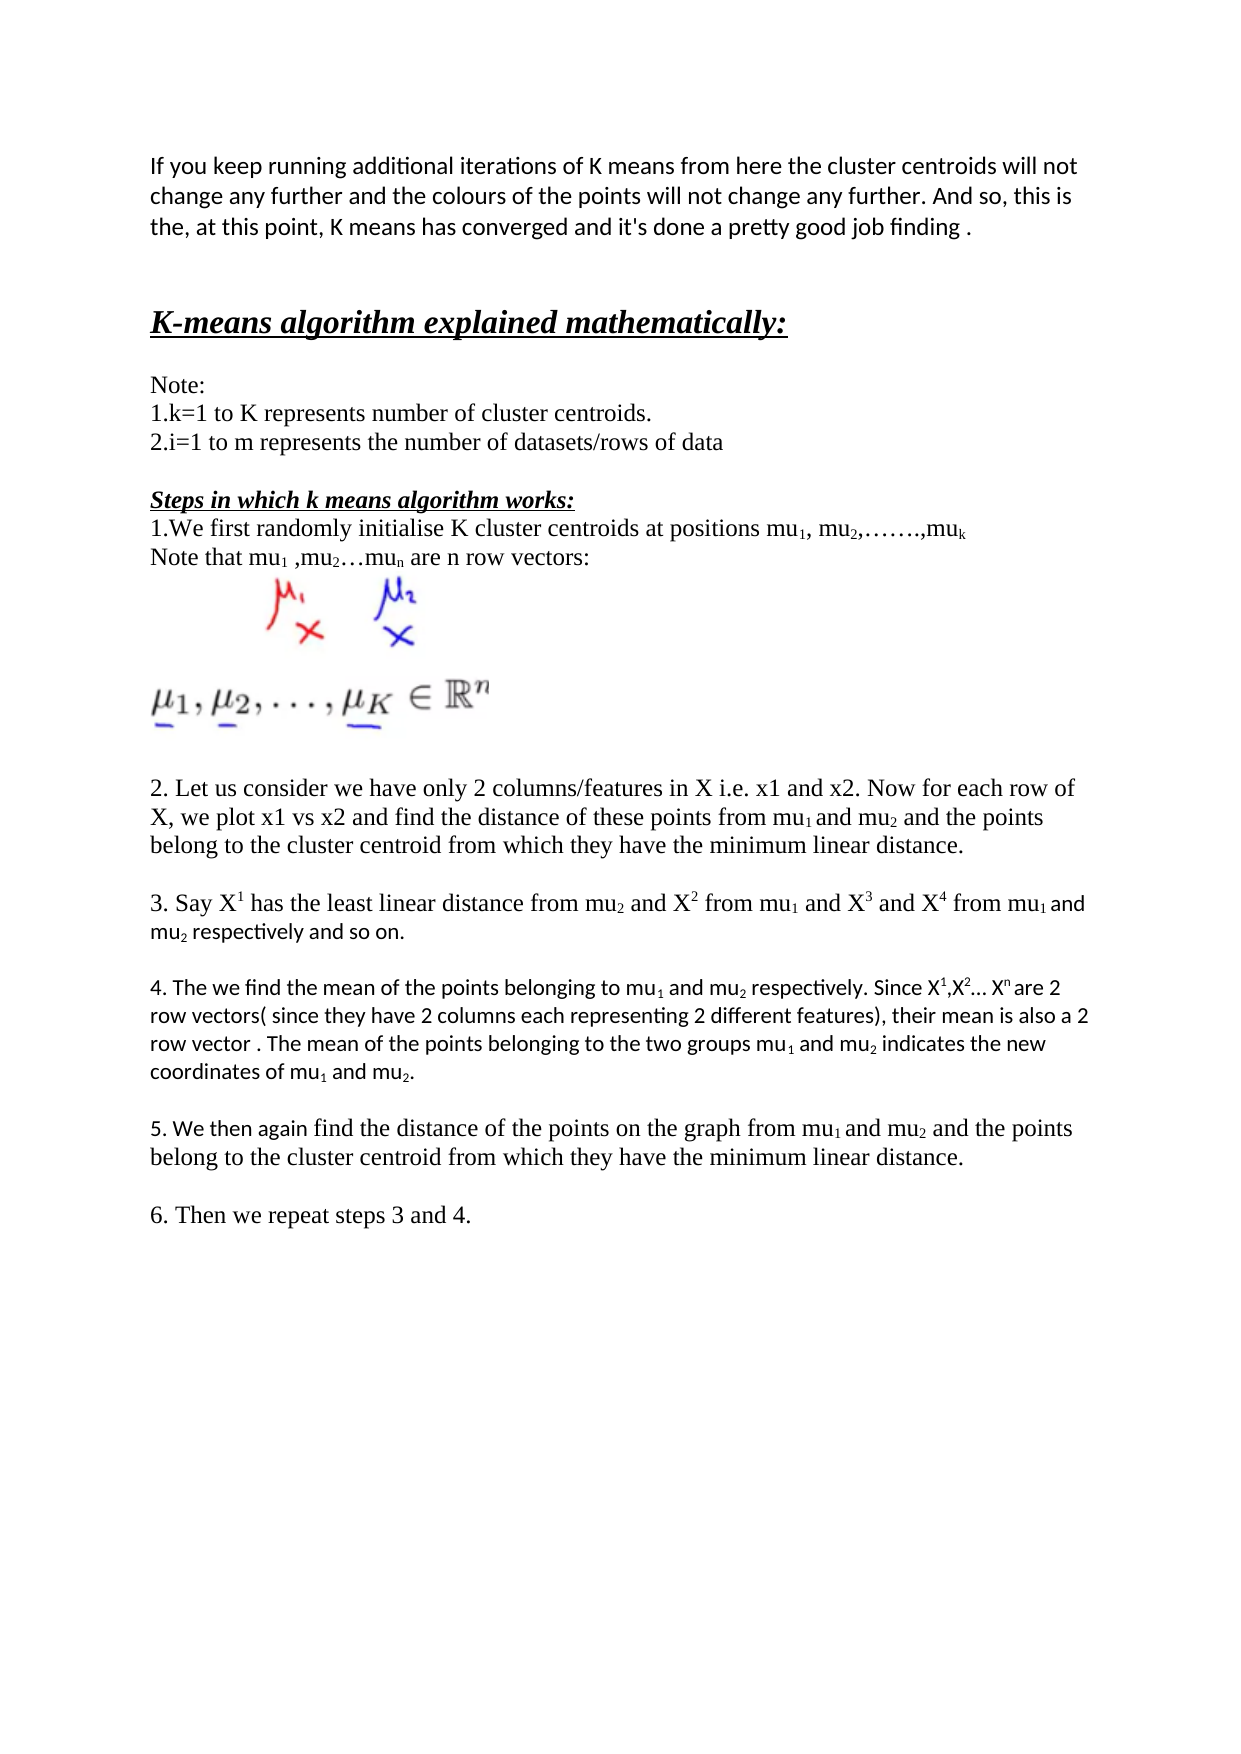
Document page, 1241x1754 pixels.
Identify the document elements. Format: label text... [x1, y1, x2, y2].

text 2.i=1 to m represents the number of datasets/rows of data [150, 427, 1090, 456]
text 1.We first randomly initialise K cluster centroids at positions mu1, mu2,…….,muk [150, 513, 1090, 542]
text 3. Say X1 has the least linear distance from mu2 and X2 from mu1 and X3 and X4 from mu1 and mu2 respectively and so on. [150, 888, 1090, 945]
text Note: [150, 370, 1090, 398]
text If you keep running additional iterations of K means from here the cluster centroids will not change any further and the colours of the points will not change any further. And so, this is the, at this point, K means has converged and it's done a pretty good job finding . [150, 150, 1090, 242]
text 5. We then again find the distance of the points on the graph from mu1 and mu2 and the points belong to the cluster centroid from which they have the minimum linear distance. [150, 1113, 1090, 1171]
text 4. The we find the mean of the points belonging to mu1 and mu2 respectively. Since X1,X2… Xn are 2 row vectors( since they have 2 columns each representing 2 different features), their mean is also a 2 row vector . The mean of the points belonging to the two groups mu1 and mu2 indicates the new coordinates of mu1 and mu2. [150, 973, 1090, 1085]
text 1.k=1 to K represents number of cluster centroids. [150, 398, 1090, 427]
picture [150, 571, 489, 745]
text Steps in which k means algorithm works: [150, 485, 1090, 513]
text 2. Let us consider we have only 2 columns/features in X i.e. x1 and x2. Now for each row of X, we plot x1 vs x2 and find the distance of these points from mu1 and mu2 and the points belong to the cluster centroid from which they have the minimum linear distance. [150, 773, 1090, 859]
text 6. Then we repeat steps 3 and 4. [150, 1200, 1090, 1229]
text Note that mu1 ,mu2…mun are n row vectors: [150, 542, 1090, 571]
text K-means algorithm explained mathematically: [150, 303, 1090, 341]
